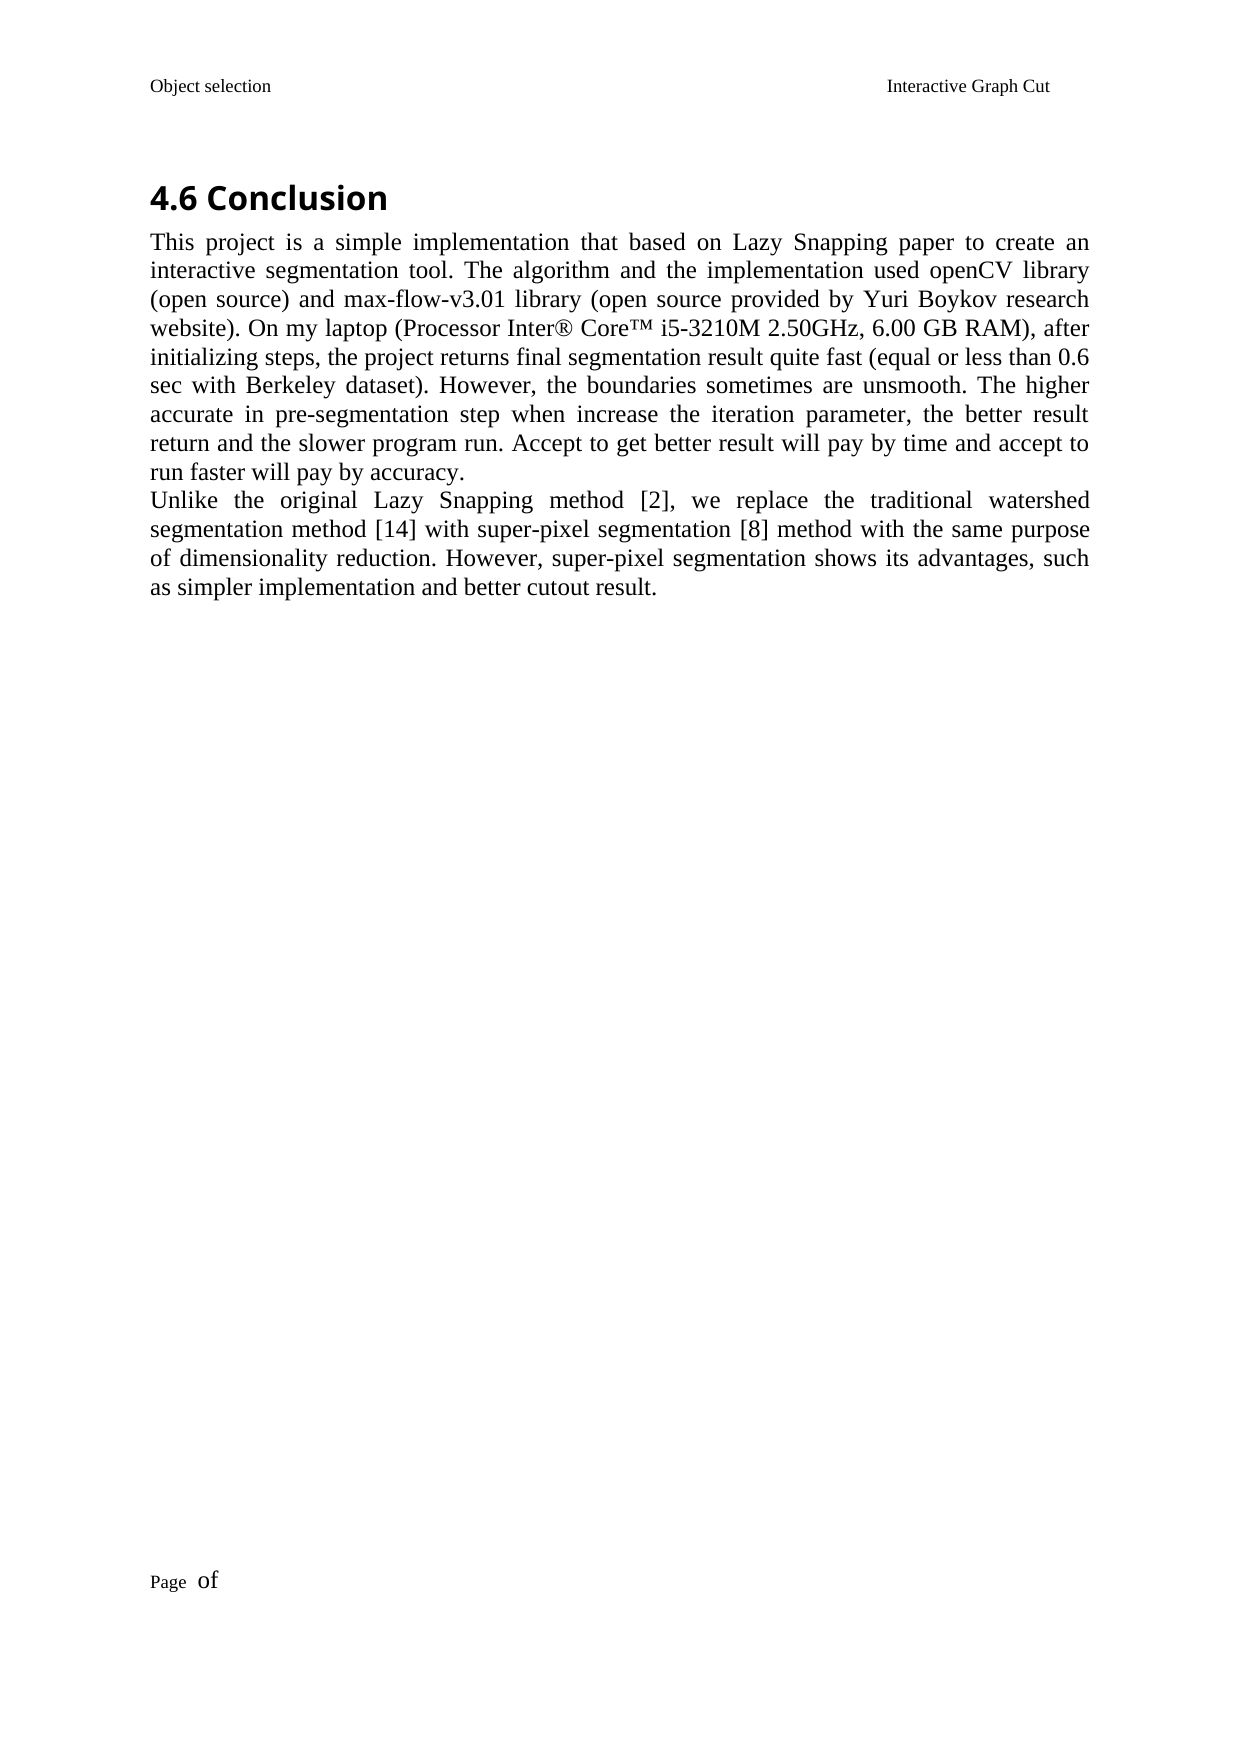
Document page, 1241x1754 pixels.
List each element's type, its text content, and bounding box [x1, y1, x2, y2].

text This project is a simple implementation that based on Lazy Snapping paper to create an interactive segmentation tool. The algorithm and the implementation used openCV library (open source) and max-flow-v3.01 library (open source provided by Yuri Boykov research website). On my laptop (Processor Inter® Core™ i5-3210M 2.50GHz, 6.00 GB RAM), after initializing steps, the project returns final segmentation result quite fast (equal or less than 0.6 sec with Berkeley dataset). However, the boundaries sometimes are unsmooth. The higher accurate in pre-segmentation step when increase the iteration parameter, the better result return and the slower program run. Accept to get better result will pay by time and accept to run faster will pay by accuracy. [150, 227, 1090, 485]
subtitle Conclusion [150, 175, 1090, 220]
text Unlike the original Lazy Snapping method [2], we replace the traditional watershed segmentation method [14] with super-pixel segmentation [8] method with the same purpose of dimensionality reduction. However, super-pixel segmentation shows its advantages, such as simpler implementation and better cutout result. [150, 485, 1090, 600]
